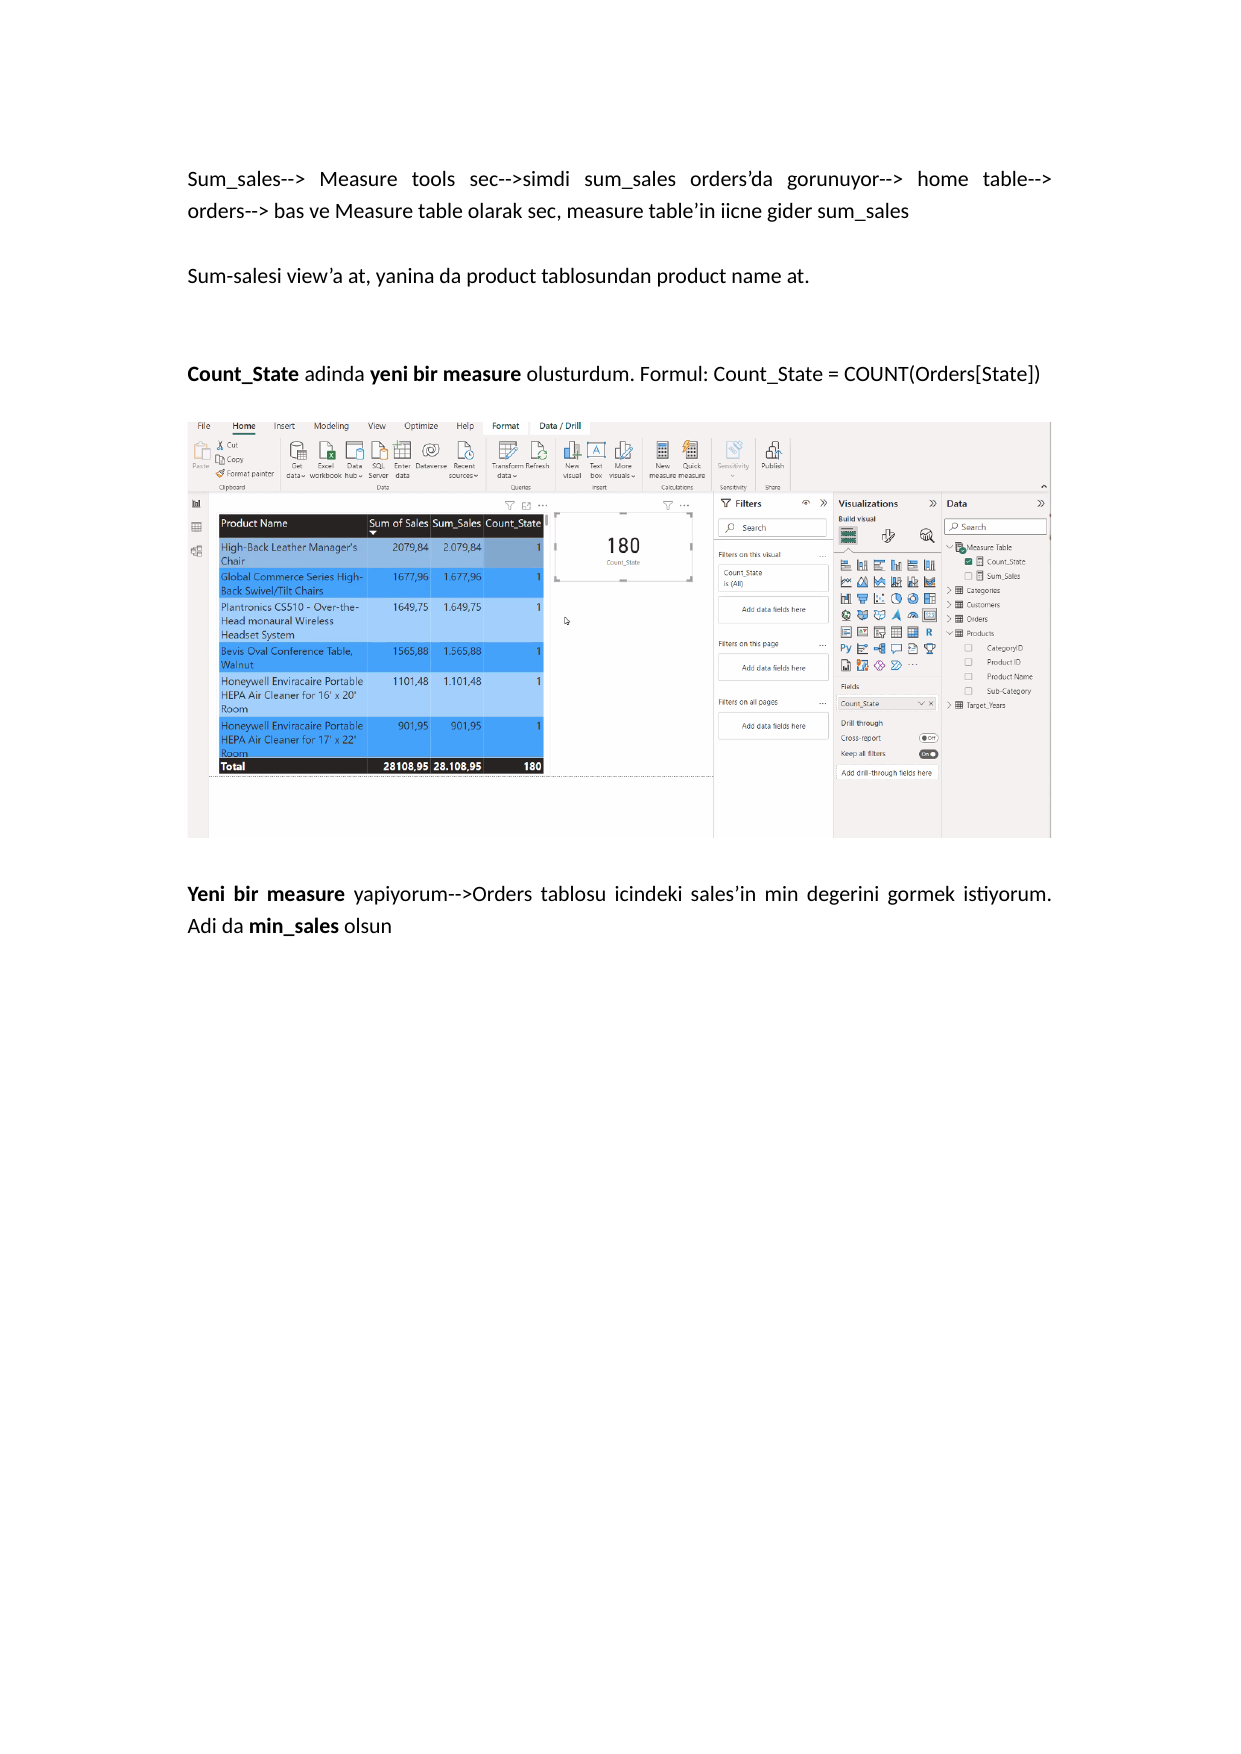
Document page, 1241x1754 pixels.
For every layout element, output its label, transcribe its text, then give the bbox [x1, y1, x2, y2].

picture [187, 422, 1052, 838]
text Sum-salesi view’a at, yanina da product tablosundan product name at. [187, 259, 1053, 292]
text Yeni bir measure yapiyorum-->Orders tablosu icindeki sales’in min degerini gormek istiyorum. Adi da min_sales olsun [187, 877, 1053, 942]
text Sum_sales--> Measure tools sec-->simdi sum_sales orders’da gorunuyor--> home table--> orders--> bas ve Measure table olarak sec, measure table’in iicne gider sum_sales [187, 162, 1053, 227]
text Count_State adinda yeni bir measure olusturdum. Formul: Count_State = COUNT(Orders[State]) [187, 357, 1053, 389]
